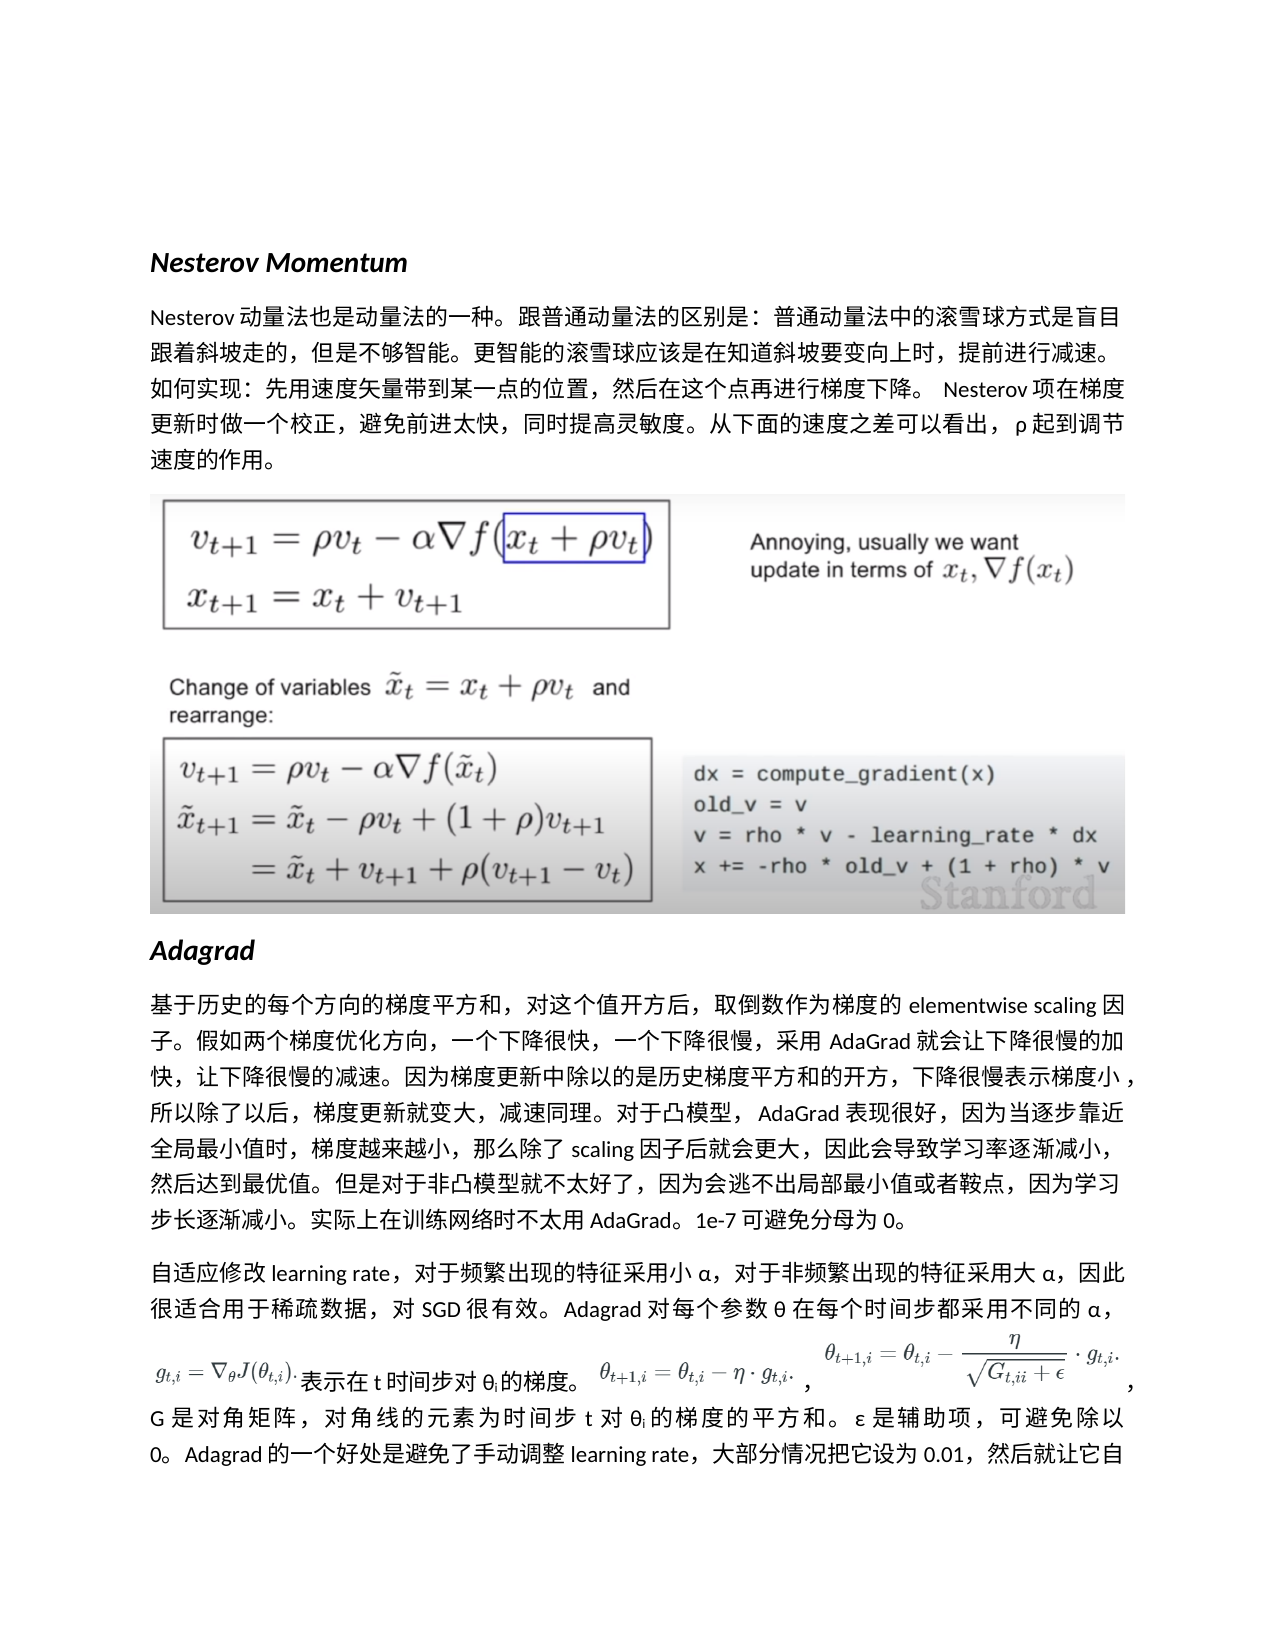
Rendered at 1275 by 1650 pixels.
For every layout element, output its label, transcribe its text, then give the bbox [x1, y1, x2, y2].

picture [150, 1355, 300, 1391]
text Adagrad [150, 932, 1125, 968]
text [150, 1254, 1125, 1469]
picture [591, 1355, 802, 1391]
picture [150, 494, 1125, 914]
picture [824, 1326, 1125, 1391]
text Nesterov动量法也是动量法的一种。跟普通动量法的区别是：普通动量法中的滚雪球方式是盲目跟着斜坡走的，但是不够智能。更智能的滚雪球应该是在知道斜坡要变向上时，提前进行减速。如何实现：先用速度矢量带到某一点的位置，然后在这个点再进行梯度下降。 Nesterov项在梯度更新时做一个校正，避免前进太快，同时提高灵敏度。从下面的速度之差可以看出，ρ起到调节速度的作用。 [150, 299, 1125, 475]
text 基于历史的每个方向的梯度平方和，对这个值开方后，取倒数作为梯度的elementwise scaling因子。假如两个梯度优化方向，一个下降很快，一个下降很慢，采用AdaGrad就会让下降很慢的加快，让下降很慢的减速。因为梯度更新中除以的是历史梯度平方和的开方，下降很慢表示梯度小，所以除了以后，梯度更新就变大，减速同理。对于凸模型，AdaGrad表现很好，因为当逐步靠近全局最小值时，梯度越来越小，那么除了scaling因子后就会更大，因此会导致学习率逐渐减小，然后达到最优值。但是对于非凸模型就不太好了，因为会逃不出局部最小值或者鞍点，因为学习步长逐渐减小。实际上在训练网络时不太用AdaGrad。1e-7可避免分母为0。 [150, 987, 1125, 1235]
text Nesterov Momentum [150, 244, 1125, 279]
